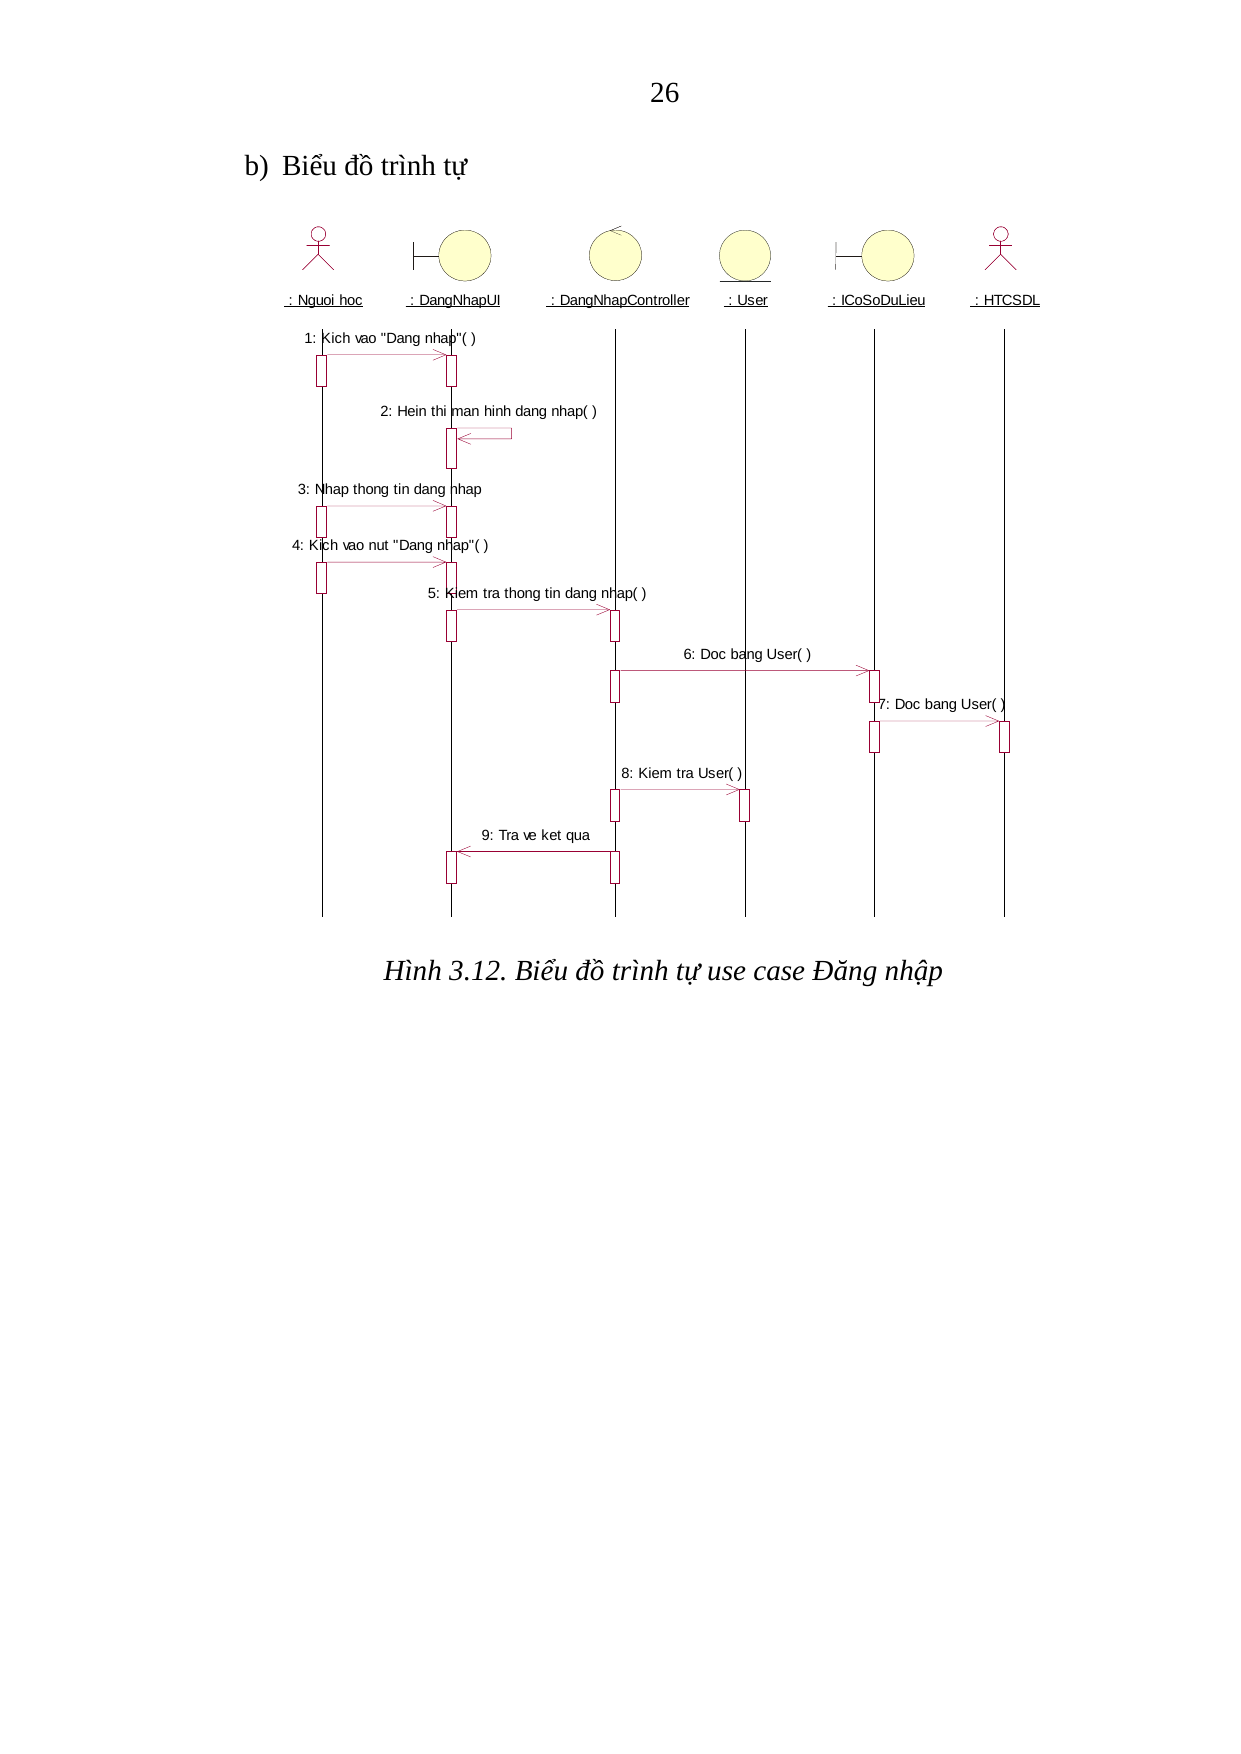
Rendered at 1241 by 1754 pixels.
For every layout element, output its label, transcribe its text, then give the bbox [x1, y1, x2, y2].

list Biểu đồ trình tự [244, 148, 1122, 181]
